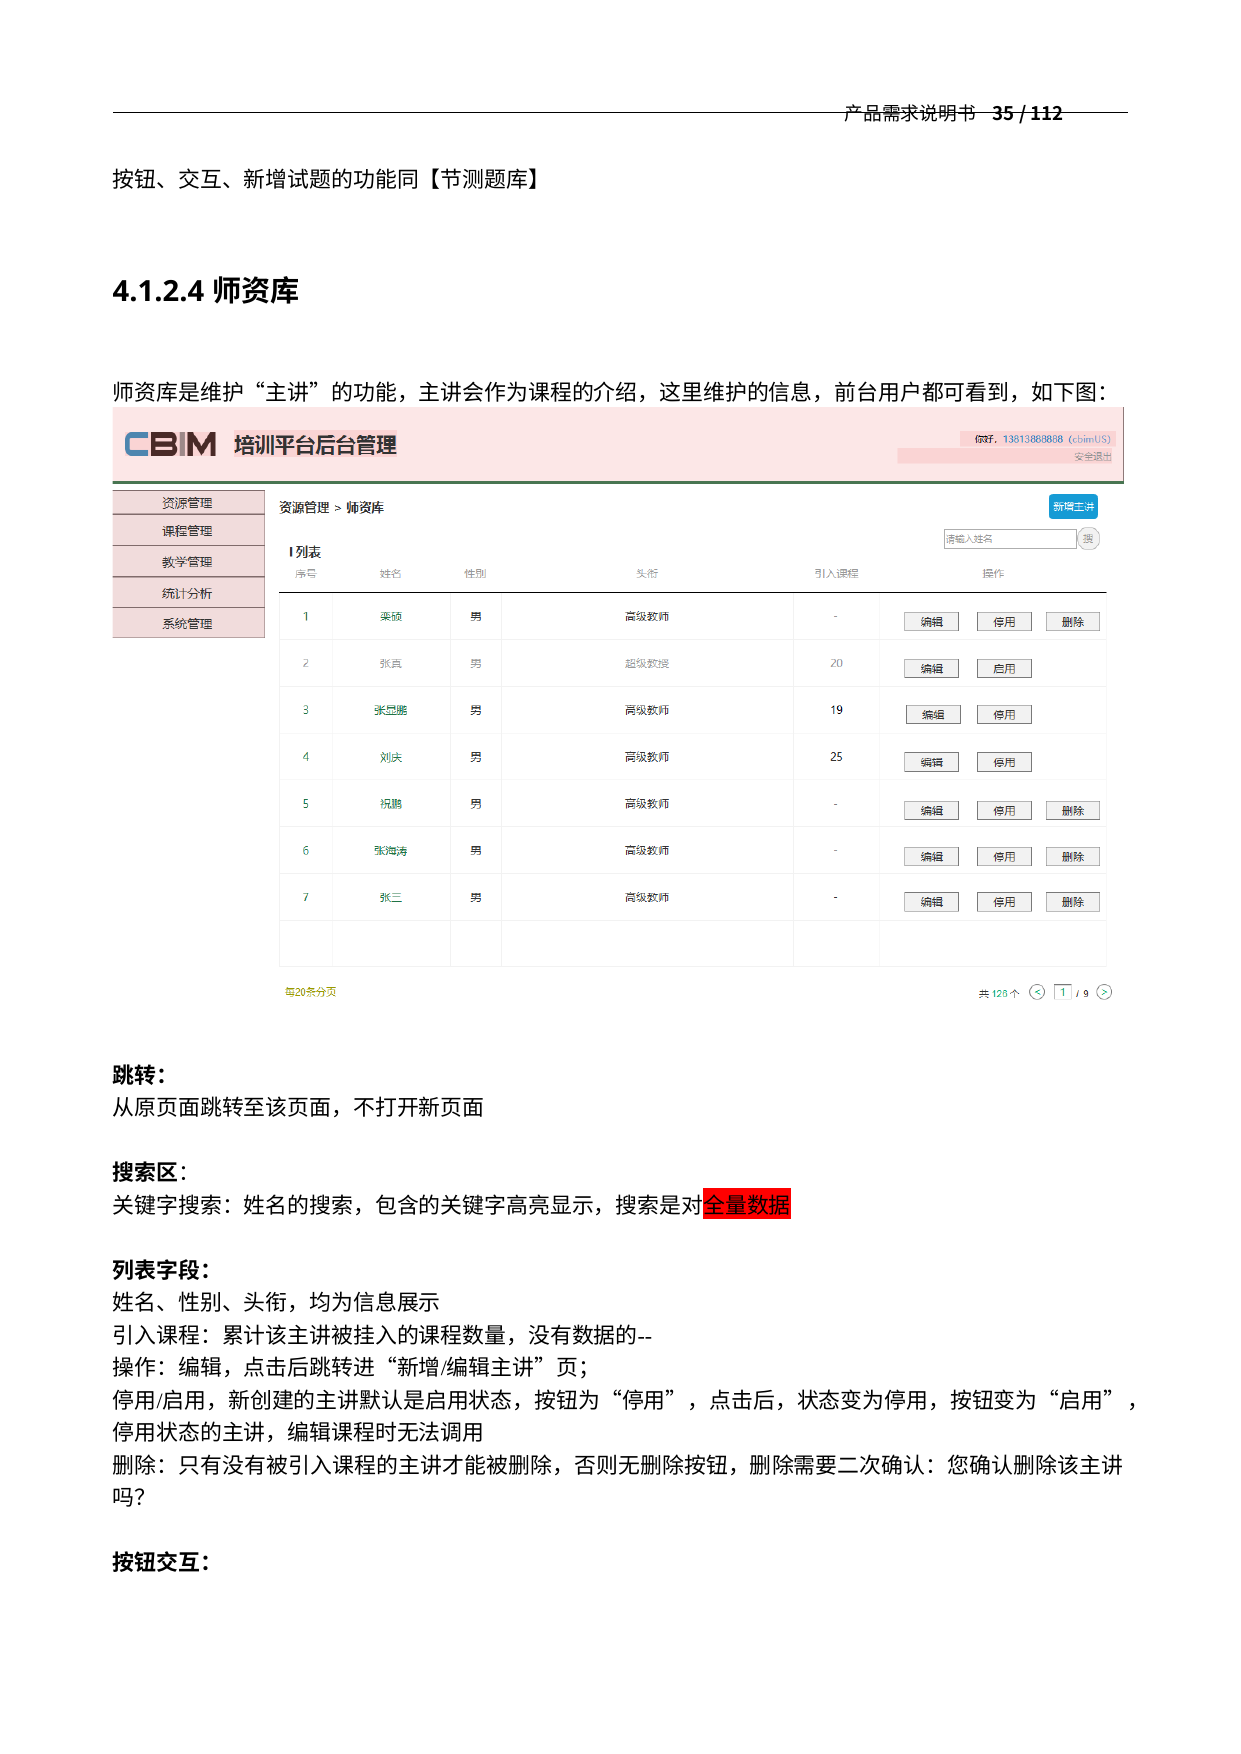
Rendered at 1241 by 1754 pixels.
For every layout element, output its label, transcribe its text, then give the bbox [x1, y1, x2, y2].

text 删除：只有没有被引入课程的主讲才能被删除，否则无删除按钮，删除需要二次确认：您确认删除该主讲吗？ [112, 1447, 1128, 1512]
text 跳转： [112, 1057, 1128, 1090]
text 按钮交互： [112, 1545, 1128, 1577]
text 停用/启用，新创建的主讲默认是启用状态，按钮为“停用”，点击后，状态变为停用，按钮变为“启用”，停用状态的主讲，编辑课程时无法调用 [112, 1382, 1128, 1447]
text 操作：编辑，点击后跳转进“新增/编辑主讲”页； [112, 1350, 1128, 1382]
text 师资库是维护“主讲”的功能，主讲会作为课程的介绍，这里维护的信息，前台用户都可看到，如下图： [112, 375, 1128, 407]
text 列表字段： [112, 1252, 1128, 1285]
text 搜索区： [112, 1155, 1128, 1187]
text 关键字搜索：姓名的搜索，包含的关键字高亮显示，搜索是对全量数据 [112, 1187, 1128, 1220]
subtitle 4.1.2.4 师资库 [112, 256, 1128, 321]
text 按钮、交互、新增试题的功能同【节测题库】 [112, 162, 1128, 194]
text 姓名、性别、头衔，均为信息展示 [112, 1285, 1128, 1317]
picture [112, 407, 1128, 1039]
text 引入课程：累计该主讲被挂入的课程数量，没有数据的-- [112, 1317, 1128, 1350]
text 从原页面跳转至该页面，不打开新页面 [112, 1090, 1128, 1122]
